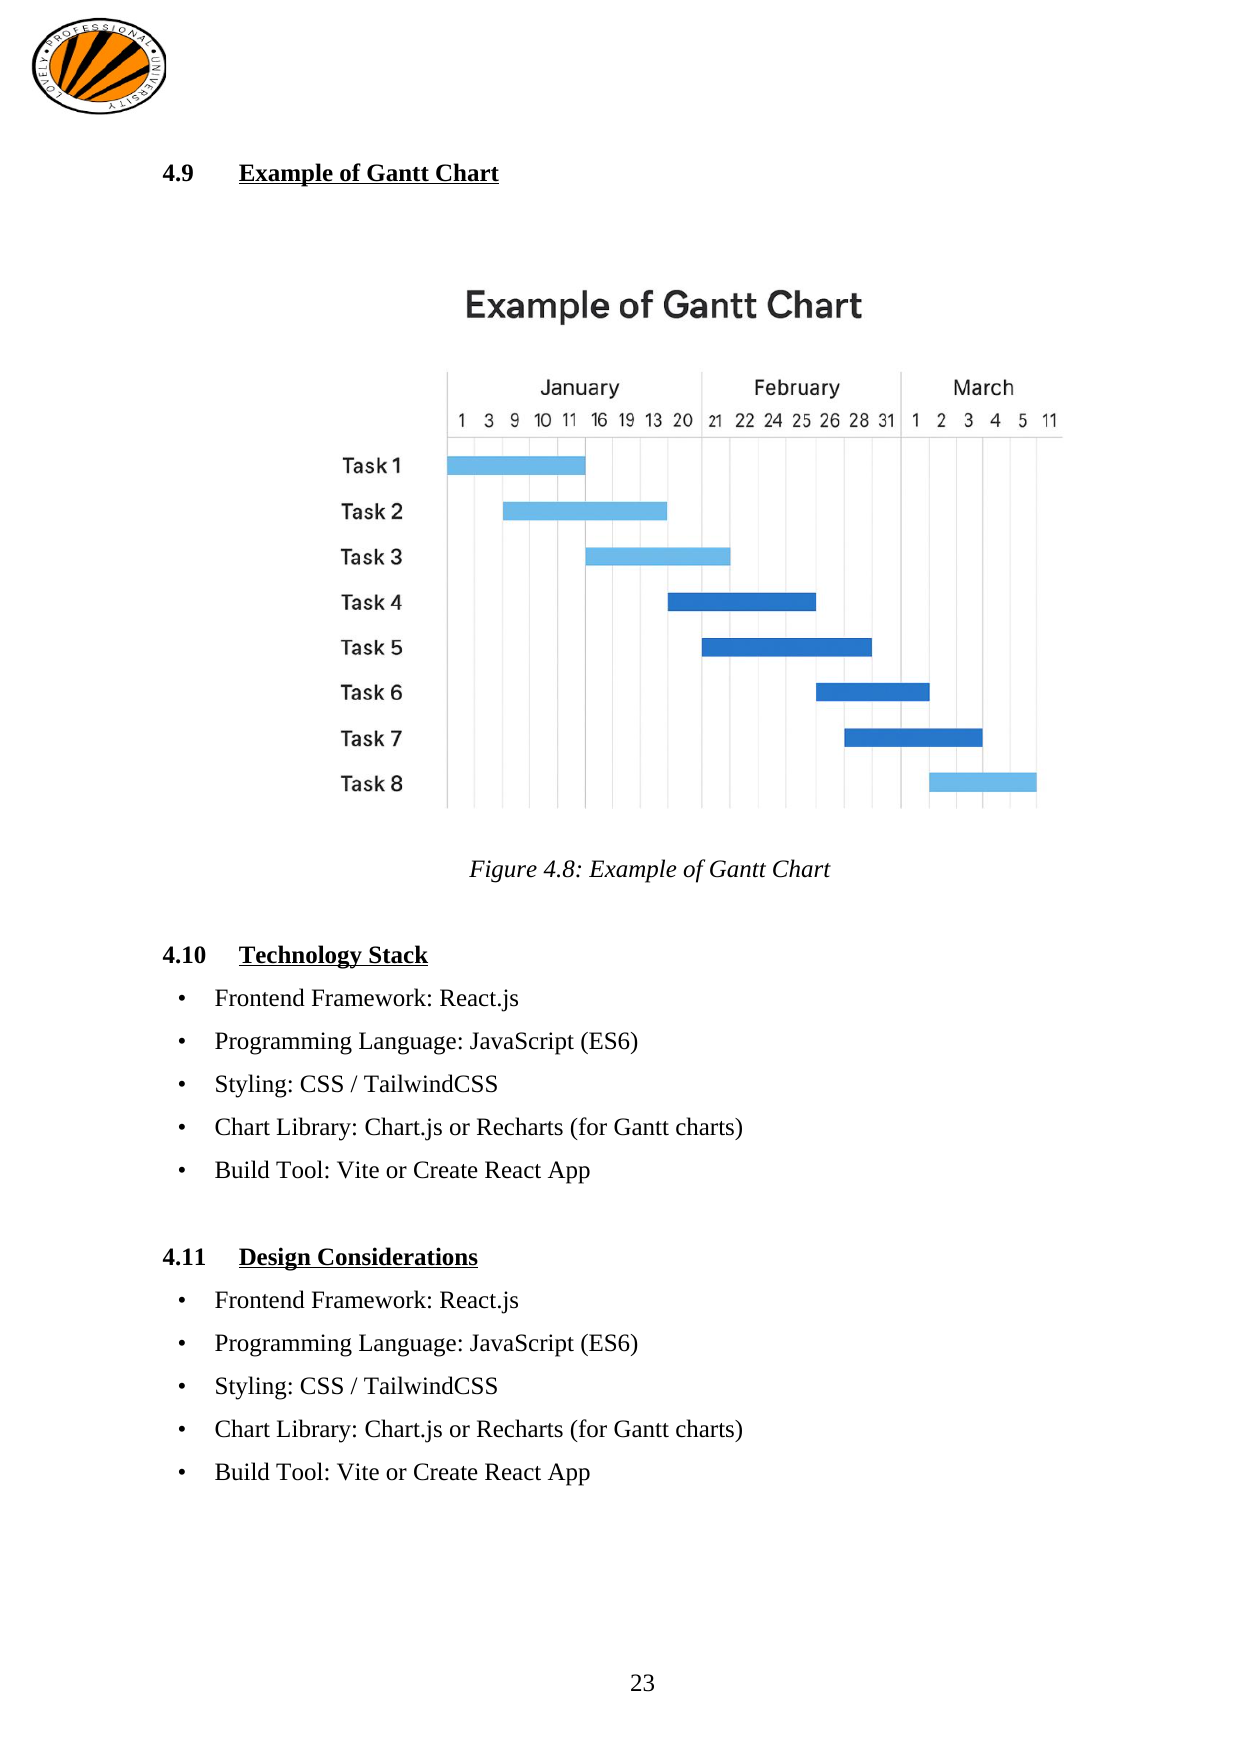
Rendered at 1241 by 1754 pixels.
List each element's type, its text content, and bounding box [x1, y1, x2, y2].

list Programming Language: JavaScript (ES6) [177, 1026, 1196, 1055]
picture [207, 243, 1092, 840]
list Build Tool: Vite or Create React App [177, 1156, 1196, 1184]
list Build Tool: Vite or Create React App [177, 1457, 1196, 1486]
text 4.11 Design Considerations [162, 1242, 1137, 1271]
list Frontend Framework: React.js [177, 983, 1196, 1012]
list Frontend Framework: React.js [177, 1285, 1196, 1314]
list Programming Language: JavaScript (ES6) [177, 1328, 1196, 1357]
text 4.10 Technology Stack [162, 940, 1137, 969]
list Styling: CSS / TailwindCSS [177, 1371, 1196, 1400]
list Chart Library: Chart.js or Recharts (for Gantt charts) [177, 1112, 1196, 1141]
picture [31, 17, 167, 115]
list Chart Library: Chart.js or Recharts (for Gantt charts) [177, 1414, 1196, 1443]
list Styling: CSS / TailwindCSS [177, 1069, 1196, 1098]
text 4.9 Example of Gantt Chart [162, 158, 1137, 186]
text Figure 4.8: Example of Gantt Chart [162, 854, 1137, 882]
